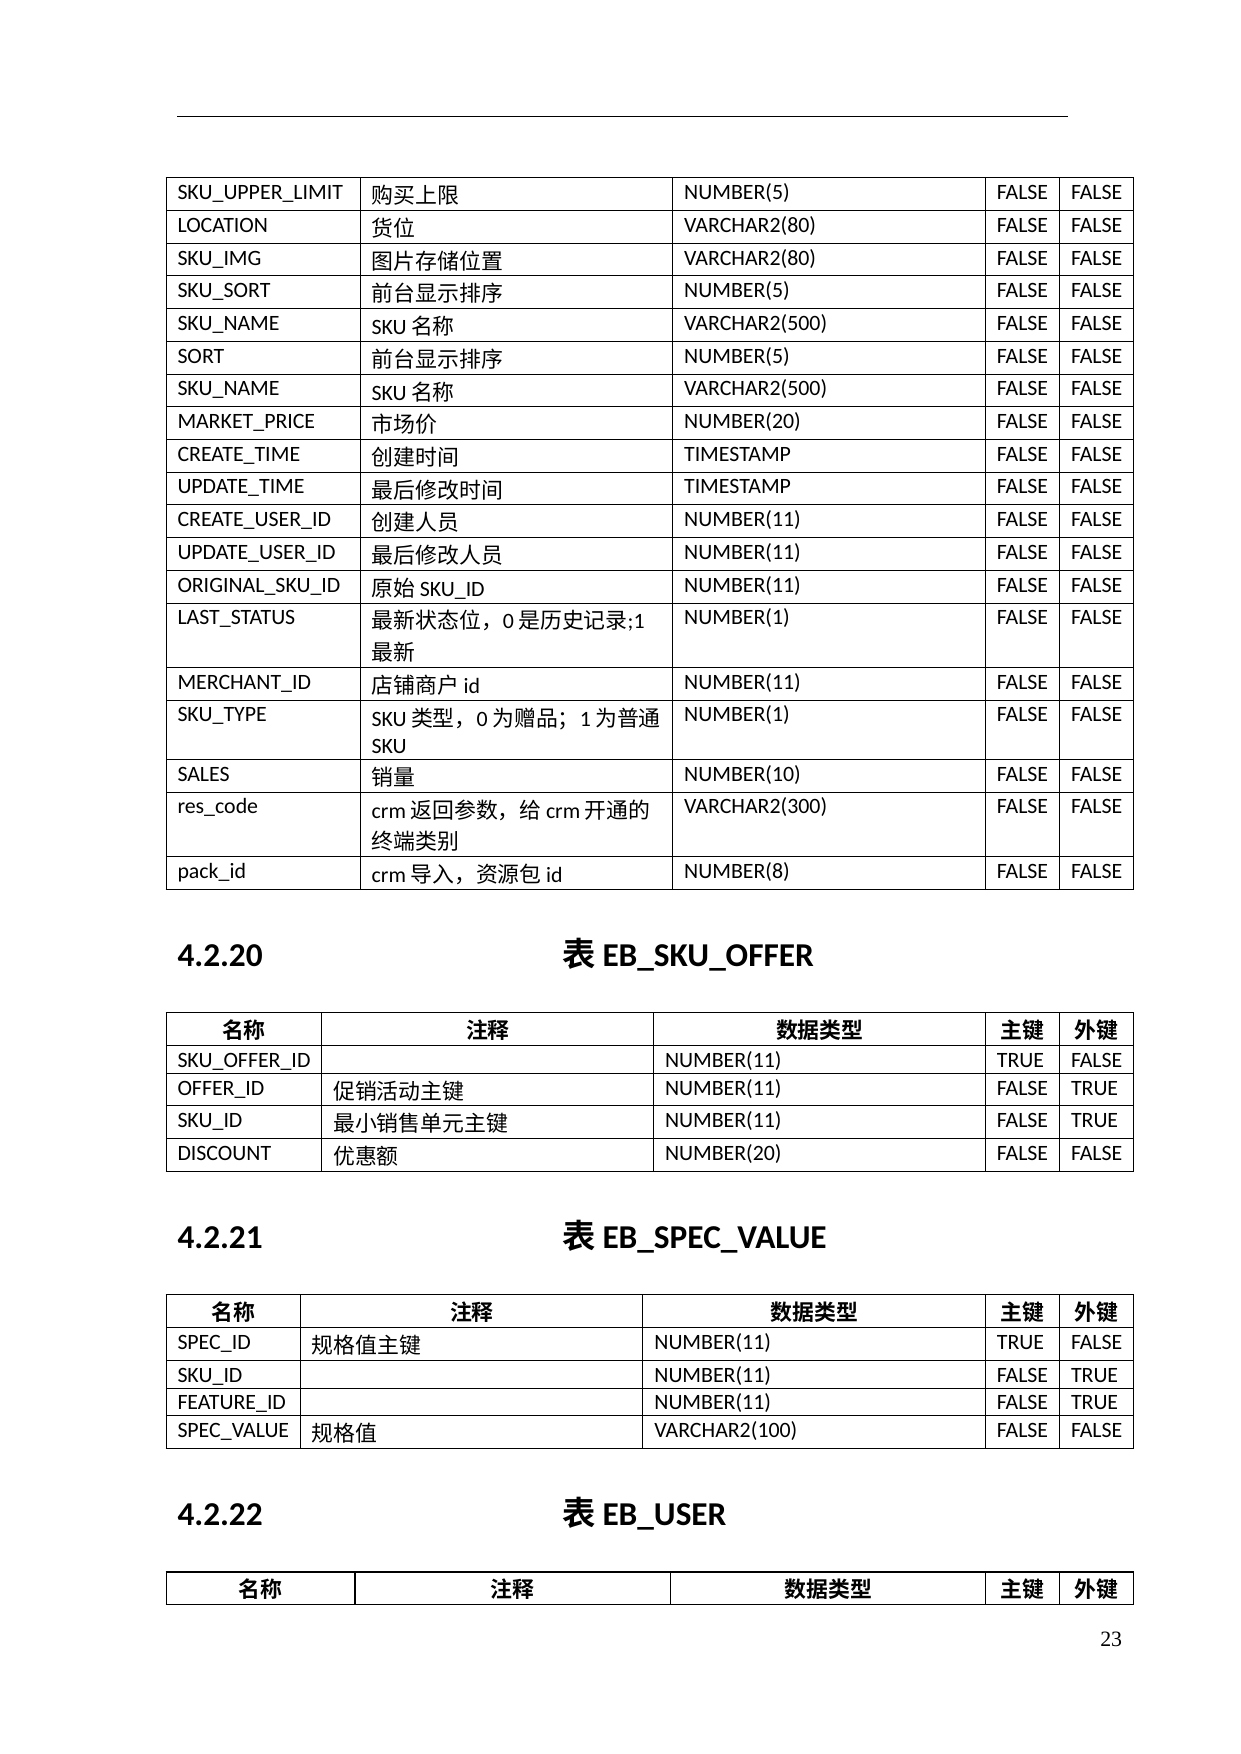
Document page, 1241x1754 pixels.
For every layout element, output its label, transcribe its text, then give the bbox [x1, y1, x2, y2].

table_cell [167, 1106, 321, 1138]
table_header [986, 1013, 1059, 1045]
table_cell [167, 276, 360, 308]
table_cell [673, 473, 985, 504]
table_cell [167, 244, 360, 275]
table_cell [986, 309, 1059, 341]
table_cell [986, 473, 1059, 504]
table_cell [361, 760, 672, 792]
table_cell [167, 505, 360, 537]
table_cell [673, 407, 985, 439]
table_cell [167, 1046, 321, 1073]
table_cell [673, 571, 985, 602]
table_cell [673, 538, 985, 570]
subtitle 表EB_SPEC_VALUE [177, 1209, 1122, 1258]
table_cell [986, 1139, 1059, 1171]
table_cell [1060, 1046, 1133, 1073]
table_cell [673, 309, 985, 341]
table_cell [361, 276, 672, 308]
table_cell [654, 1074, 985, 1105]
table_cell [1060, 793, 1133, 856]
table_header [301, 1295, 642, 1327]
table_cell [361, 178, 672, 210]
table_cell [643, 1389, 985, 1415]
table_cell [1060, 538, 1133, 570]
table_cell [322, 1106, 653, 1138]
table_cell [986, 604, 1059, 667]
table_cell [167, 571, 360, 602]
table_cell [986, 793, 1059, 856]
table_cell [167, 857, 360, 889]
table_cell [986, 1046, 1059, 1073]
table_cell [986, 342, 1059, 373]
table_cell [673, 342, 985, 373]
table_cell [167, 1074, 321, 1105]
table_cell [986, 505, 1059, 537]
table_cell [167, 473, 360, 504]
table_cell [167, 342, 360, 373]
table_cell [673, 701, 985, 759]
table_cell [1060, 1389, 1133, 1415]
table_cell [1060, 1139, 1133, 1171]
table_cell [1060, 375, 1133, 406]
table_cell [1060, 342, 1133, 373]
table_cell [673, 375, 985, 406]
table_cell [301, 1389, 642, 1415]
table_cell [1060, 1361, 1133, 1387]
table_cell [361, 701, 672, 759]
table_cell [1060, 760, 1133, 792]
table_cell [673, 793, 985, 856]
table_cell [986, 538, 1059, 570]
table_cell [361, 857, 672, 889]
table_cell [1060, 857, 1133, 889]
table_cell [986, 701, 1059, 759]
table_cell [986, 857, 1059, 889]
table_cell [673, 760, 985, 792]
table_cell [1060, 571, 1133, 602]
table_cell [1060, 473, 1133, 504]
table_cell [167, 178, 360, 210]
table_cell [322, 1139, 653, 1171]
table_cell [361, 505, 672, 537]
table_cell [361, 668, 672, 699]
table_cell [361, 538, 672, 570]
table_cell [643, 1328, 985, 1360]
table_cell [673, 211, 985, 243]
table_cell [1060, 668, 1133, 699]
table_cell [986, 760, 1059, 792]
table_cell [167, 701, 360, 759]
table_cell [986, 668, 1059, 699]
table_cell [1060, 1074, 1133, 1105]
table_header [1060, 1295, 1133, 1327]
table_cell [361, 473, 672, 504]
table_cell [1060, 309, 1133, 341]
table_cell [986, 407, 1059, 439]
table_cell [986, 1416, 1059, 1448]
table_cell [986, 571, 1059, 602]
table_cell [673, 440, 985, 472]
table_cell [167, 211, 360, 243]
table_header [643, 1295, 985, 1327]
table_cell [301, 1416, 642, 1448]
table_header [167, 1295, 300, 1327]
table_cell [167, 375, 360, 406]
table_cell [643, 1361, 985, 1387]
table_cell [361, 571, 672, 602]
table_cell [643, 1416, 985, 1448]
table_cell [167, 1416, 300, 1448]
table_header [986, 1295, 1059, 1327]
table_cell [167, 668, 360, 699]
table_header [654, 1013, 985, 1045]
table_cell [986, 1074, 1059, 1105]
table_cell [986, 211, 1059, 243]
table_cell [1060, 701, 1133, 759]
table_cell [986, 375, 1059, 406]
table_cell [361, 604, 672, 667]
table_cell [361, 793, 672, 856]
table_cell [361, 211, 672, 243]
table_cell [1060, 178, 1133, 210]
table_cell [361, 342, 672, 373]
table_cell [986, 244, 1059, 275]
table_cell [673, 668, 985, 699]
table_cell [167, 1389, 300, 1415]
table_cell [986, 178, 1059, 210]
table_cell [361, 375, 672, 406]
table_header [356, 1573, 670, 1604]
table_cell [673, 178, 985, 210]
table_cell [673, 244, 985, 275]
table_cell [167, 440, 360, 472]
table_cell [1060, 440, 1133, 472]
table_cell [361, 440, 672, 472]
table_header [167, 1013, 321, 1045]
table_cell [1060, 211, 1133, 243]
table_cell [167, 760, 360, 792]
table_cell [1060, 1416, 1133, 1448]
subtitle 表EB_USER [177, 1487, 1122, 1535]
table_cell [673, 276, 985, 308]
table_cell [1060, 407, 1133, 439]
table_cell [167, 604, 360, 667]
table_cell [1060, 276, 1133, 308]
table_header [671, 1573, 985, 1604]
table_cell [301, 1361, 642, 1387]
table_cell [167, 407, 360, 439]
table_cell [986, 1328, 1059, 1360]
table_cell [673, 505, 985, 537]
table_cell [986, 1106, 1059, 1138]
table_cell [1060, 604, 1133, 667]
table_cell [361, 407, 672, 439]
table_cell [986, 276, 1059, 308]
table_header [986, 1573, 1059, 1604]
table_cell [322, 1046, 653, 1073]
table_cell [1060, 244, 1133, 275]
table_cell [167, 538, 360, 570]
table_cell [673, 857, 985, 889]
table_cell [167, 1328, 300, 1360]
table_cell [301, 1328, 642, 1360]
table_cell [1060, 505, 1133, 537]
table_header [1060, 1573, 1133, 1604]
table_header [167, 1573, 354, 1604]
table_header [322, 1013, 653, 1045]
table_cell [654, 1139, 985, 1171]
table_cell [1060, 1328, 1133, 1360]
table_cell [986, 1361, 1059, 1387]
subtitle 表EB_SKU_OFFER [177, 927, 1122, 976]
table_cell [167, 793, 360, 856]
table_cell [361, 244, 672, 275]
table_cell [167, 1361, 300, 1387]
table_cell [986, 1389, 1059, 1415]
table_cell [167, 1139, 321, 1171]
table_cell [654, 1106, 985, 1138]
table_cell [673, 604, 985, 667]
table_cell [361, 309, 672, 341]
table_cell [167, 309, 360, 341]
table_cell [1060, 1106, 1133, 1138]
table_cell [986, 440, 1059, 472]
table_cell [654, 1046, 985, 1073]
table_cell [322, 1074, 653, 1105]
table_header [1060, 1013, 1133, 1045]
